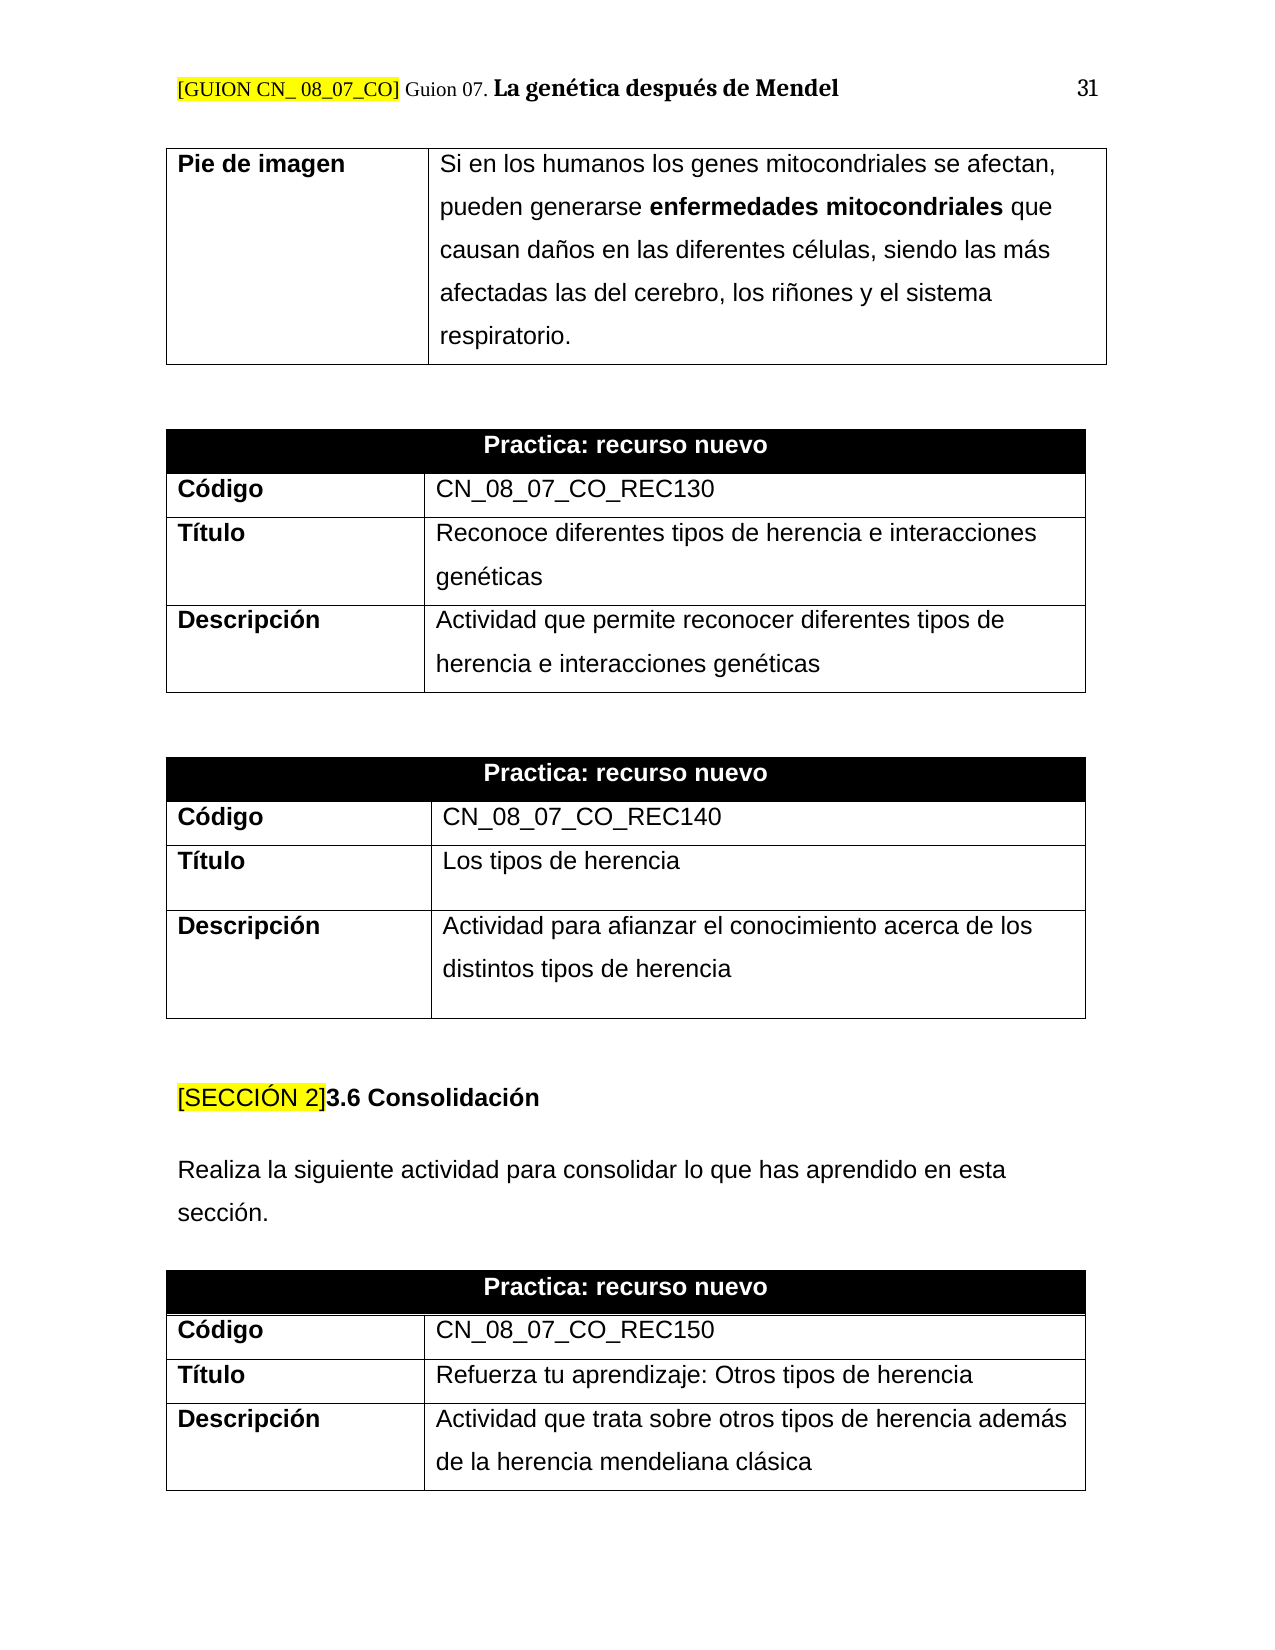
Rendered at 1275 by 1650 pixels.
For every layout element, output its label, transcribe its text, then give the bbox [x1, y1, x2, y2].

table_cell Título [167, 1360, 424, 1403]
table_cell Código [167, 1316, 424, 1358]
table_cell CN_08_07_CO_REC140 [432, 802, 1085, 845]
table_cell Los tipos de herencia [432, 846, 1085, 910]
table_cell Si en los humanos los genes mitocondriales se afectan, pueden generarse enfermedades mitocondriales que causan daños en las diferentes células, siendo las más afectadas las del cerebro, los riñones y el sistema respiratorio. [429, 149, 1106, 364]
table_cell Reconoce diferentes tipos de herencia e interacciones genéticas [425, 518, 1085, 604]
table_cell CN_08_07_CO_REC150 [425, 1316, 1085, 1358]
table_header Practica: recurso nuevo [167, 1271, 1085, 1314]
table_cell Actividad que trata sobre otros tipos de herencia además de la herencia mendeliana clásica [425, 1404, 1085, 1490]
table_cell Pie de imagen [167, 149, 428, 364]
table_cell Actividad para afianzar el conocimiento acerca de los distintos tipos de herencia [432, 911, 1085, 1018]
table_header Practica: recurso nuevo [167, 430, 1085, 473]
table_cell Código [167, 802, 431, 845]
table_cell Actividad que permite reconocer diferentes tipos de herencia e interacciones genéticas [425, 606, 1085, 692]
table_cell Título [167, 846, 431, 910]
table_cell Título [167, 518, 424, 604]
table_cell Descripción [167, 606, 424, 692]
table_cell Descripción [167, 911, 431, 1018]
table_cell Refuerza tu aprendizaje: Otros tipos de herencia [425, 1360, 1085, 1403]
text [SECCIÓN 2]3.6 Consolidación [326, 1083, 1098, 1111]
table_cell Código [167, 474, 424, 517]
table_header Practica: recurso nuevo [167, 758, 1085, 801]
text Realiza la siguiente actividad para consolidar lo que has aprendido en esta sección. [177, 1155, 1098, 1227]
table_cell Descripción [167, 1404, 424, 1490]
table_cell CN_08_07_CO_REC130 [425, 474, 1085, 517]
